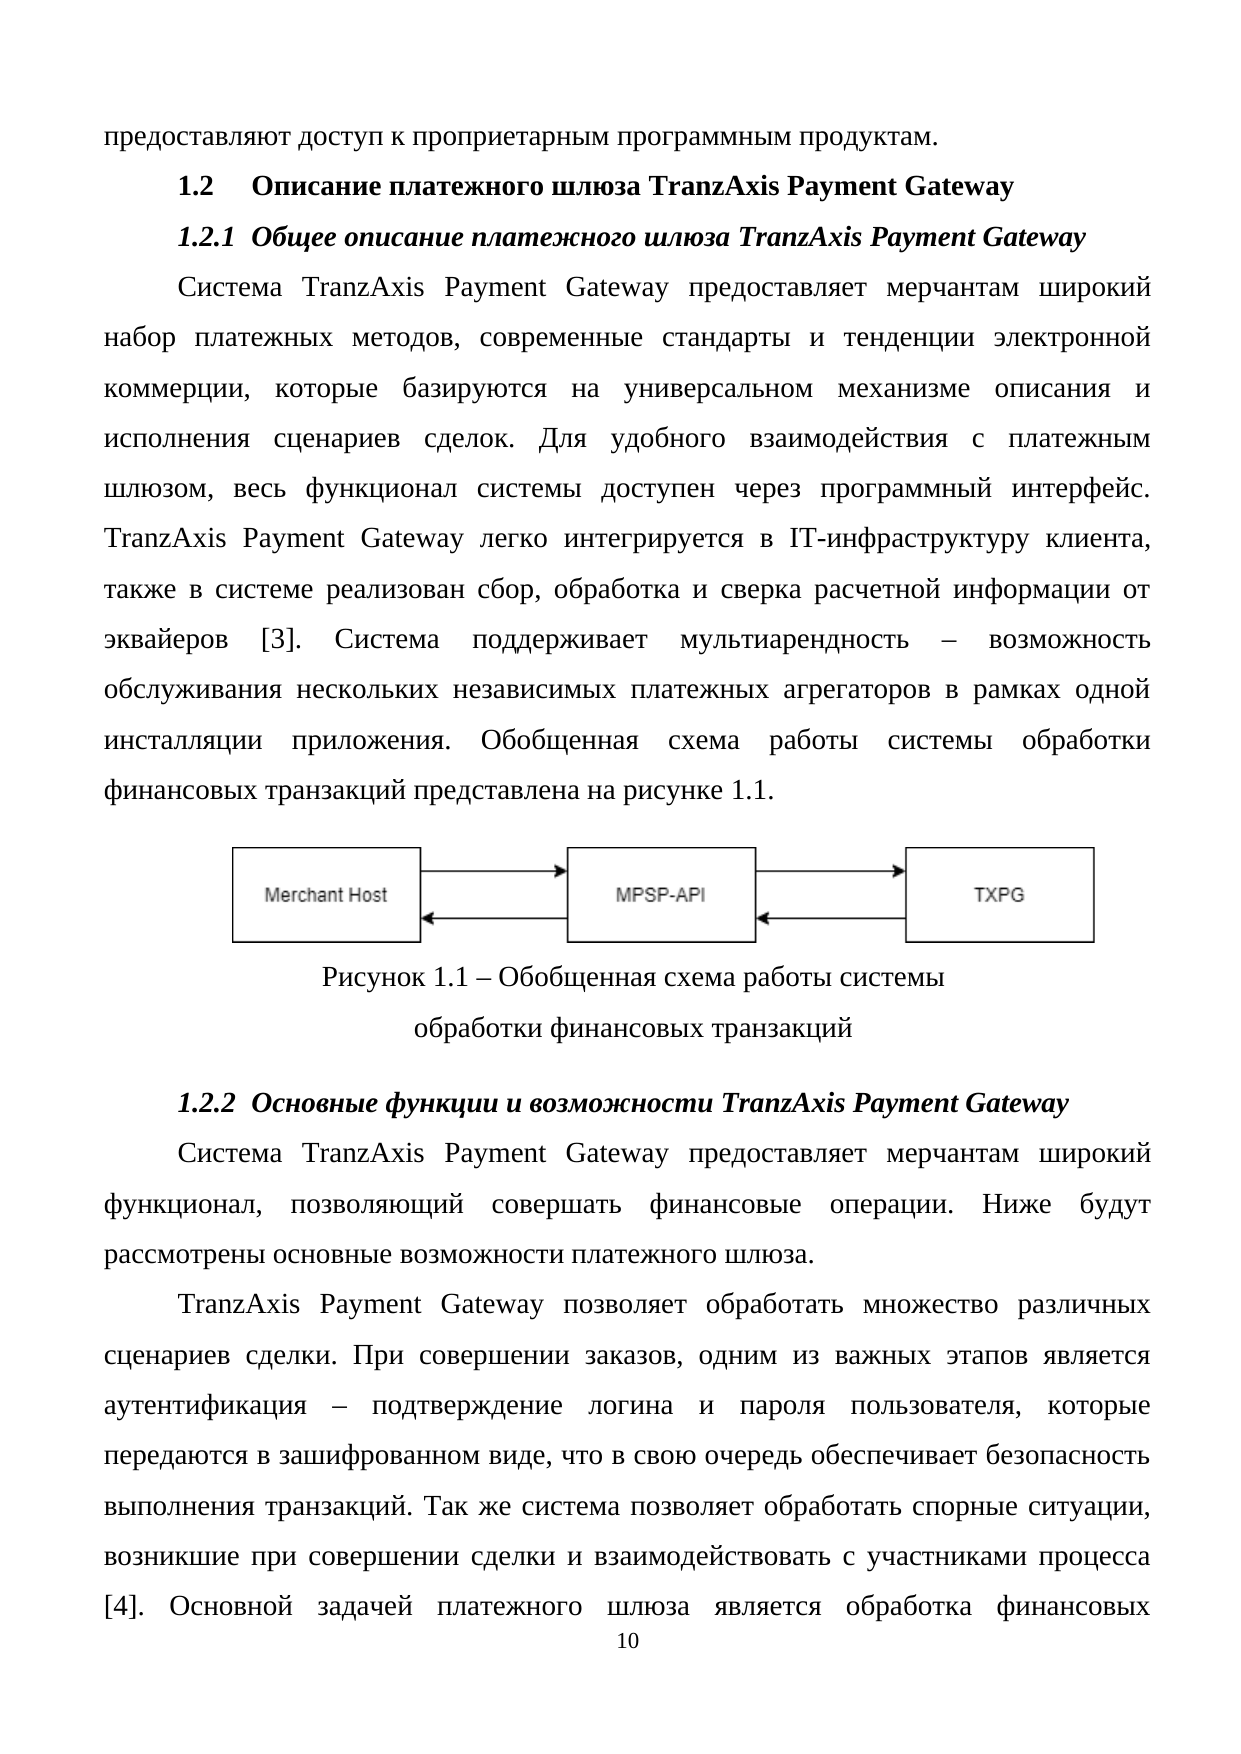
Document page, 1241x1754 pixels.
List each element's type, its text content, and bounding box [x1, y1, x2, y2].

subtitle Общее описание платежного шлюза TranzAxis Payment Gateway [103, 219, 1152, 252]
subtitle Описание платежного шлюза TranzAxis Payment Gateway [103, 168, 1152, 202]
text Рисунок 1.1 – Обобщенная схема работы системы обработки финансовых транзакций [263, 959, 1003, 1043]
subtitle Основные функции и возможности TranzAxis Payment Gateway [103, 1085, 1152, 1119]
text Система TranzAxis Payment Gateway предоставляет мерчантам широкий набор платежных методов, современные стандарты и тенденции электронной коммерции, которые базируются на универсальном механизме описания и исполнения сценариев сделок. Для удобного взаимодействия с платежным шлюзом, весь функционал системы доступен через программный интерфейс. TranzAxis Payment Gateway легко интегрируется в IT-инфраструктуру клиента, также в системе реализован сбор, обработка и сверка расчетной информации от эквайеров [3]. Система поддерживает мультиарендность – возможность обслуживания нескольких независимых платежных агрегаторов в рамках одной инсталляции приложения. Обобщенная схема работы системы обработки финансовых транзакций представлена на рисунке 1.1. [103, 269, 1152, 806]
picture [232, 847, 1095, 943]
text Система TranzAxis Payment Gateway предоставляет мерчантам широкий функционал, позволяющий совершать финансовые операции. Ниже будут рассмотрены основные возможности платежного шлюза. [103, 1136, 1152, 1270]
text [103, 1286, 1152, 1622]
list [103, 118, 1152, 152]
